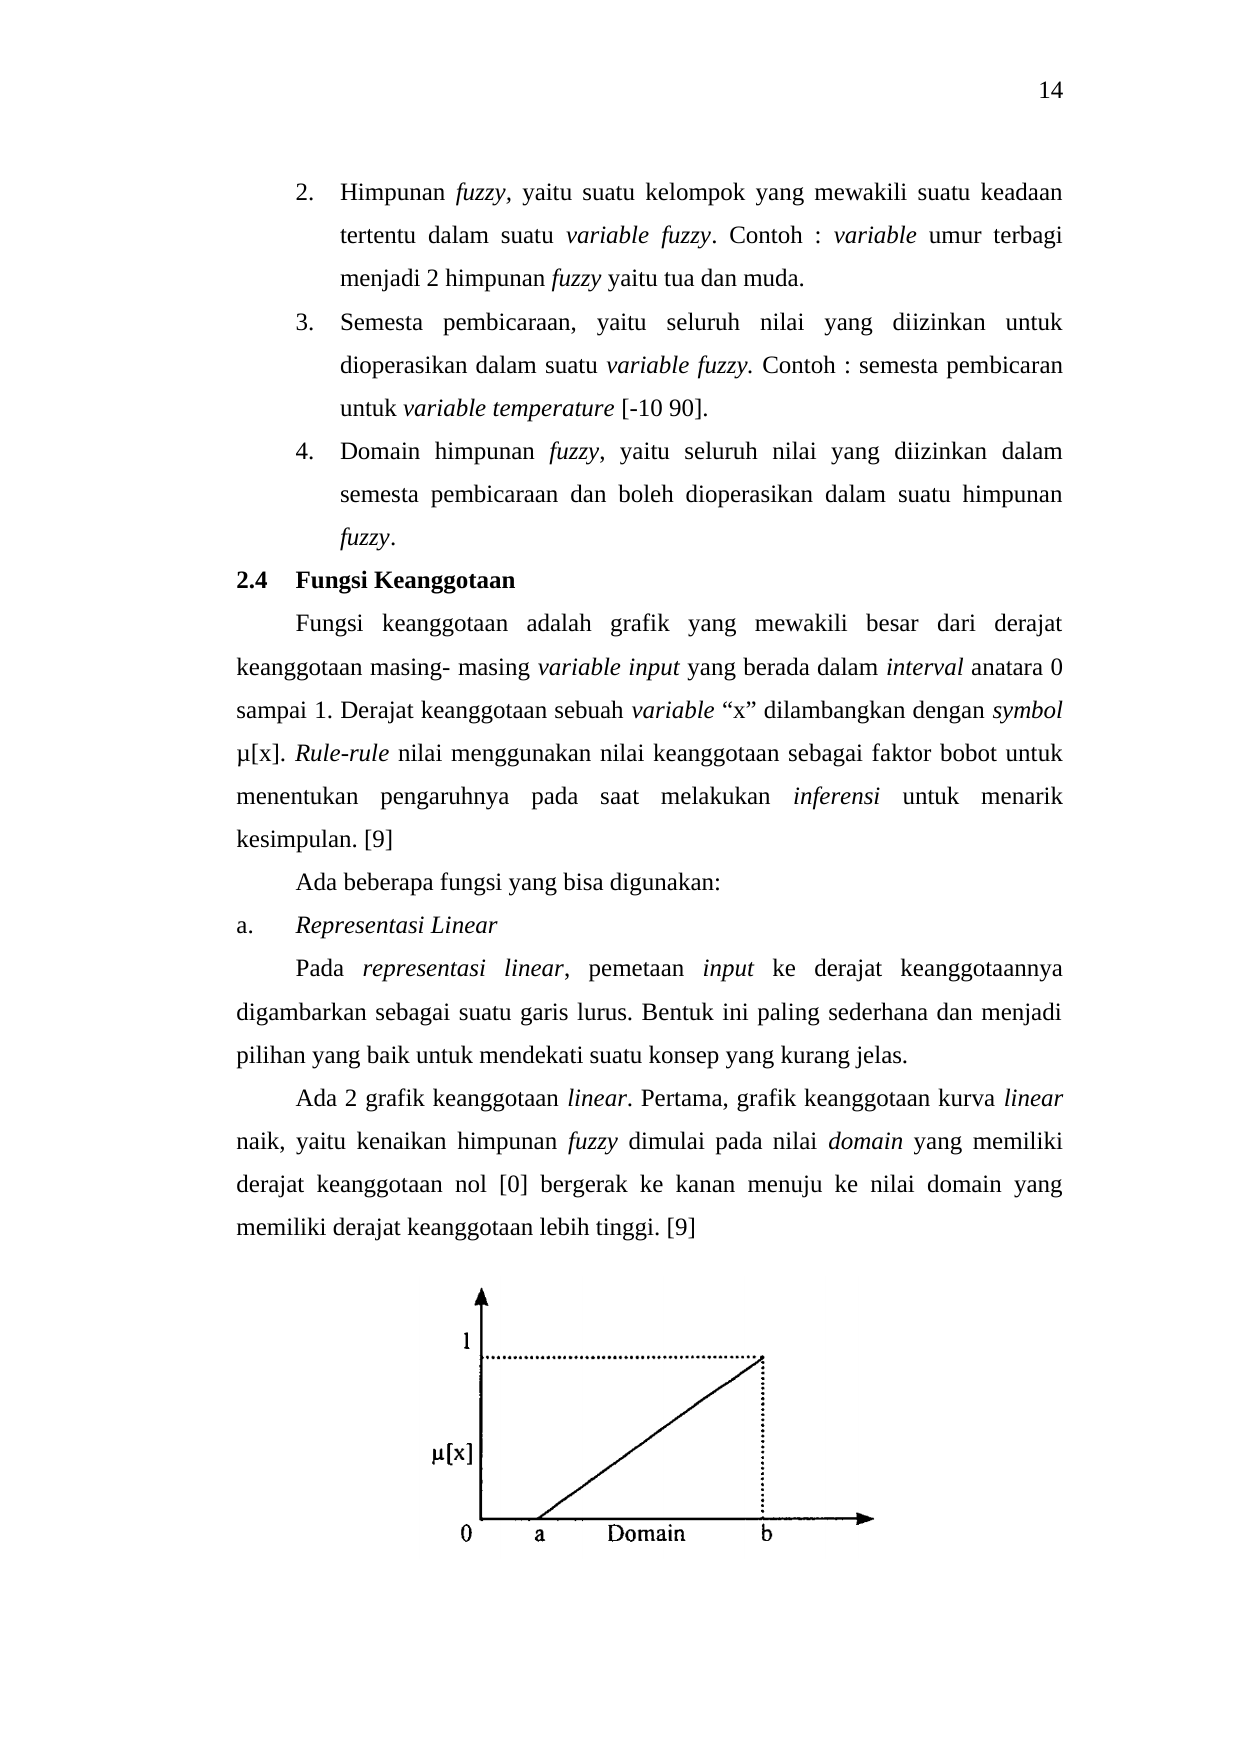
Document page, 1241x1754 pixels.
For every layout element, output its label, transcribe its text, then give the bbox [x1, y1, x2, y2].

list Himpunan fuzzy, yaitu suatu kelompok yang mewakili suatu keadaan tertentu dalam suatu variable fuzzy. Contoh : variable umur terbagi menjadi 2 himpunan fuzzy yaitu tua dan muda. [295, 177, 1063, 292]
list Ada beberapa fungsi yang bisa digunakan: [236, 867, 1063, 896]
picture [412, 1276, 888, 1559]
list Semesta pembicaraan, yaitu seluruh nilai yang diizinkan untuk dioperasikan dalam suatu variable fuzzy. Contoh : semesta pembicaran untuk variable temperature [-10 90]. [295, 307, 1063, 422]
list Ada 2 grafik keanggotaan linear. Pertama, grafik keanggotaan kurva linear naik, yaitu kenaikan himpunan fuzzy dimulai pada nilai domain yang memiliki derajat keanggotaan nol [0] bergerak ke kanan menuju ke nilai domain yang memiliki derajat keanggotaan lebih tinggi. [9] [236, 1083, 1063, 1241]
list Pada representasi linear, pemetaan input ke derajat keanggotaannya digambarkan sebagai suatu garis lurus. Bentuk ini paling sederhana dan menjadi pilihan yang baik untuk mendekati suatu konsep yang kurang jelas. [236, 953, 1063, 1068]
list Representasi Linear [236, 910, 1063, 939]
list Domain himpunan fuzzy, yaitu seluruh nilai yang diizinkan dalam semesta pembicaraan dan boleh dioperasikan dalam suatu himpunan fuzzy. [295, 436, 1063, 551]
list Fungsi Keanggotaan [236, 565, 1063, 594]
list Fungsi keanggotaan adalah grafik yang mewakili besar dari derajat keanggotaan masing- masing variable input yang berada dalam interval anatara 0 sampai 1. Derajat keanggotaan sebuah variable “x” dilambangkan dengan symbol µ[x]. Rule-rule nilai menggunakan nilai keanggotaan sebagai faktor bobot untuk menentukan pengaruhnya pada saat melakukan inferensi untuk menarik kesimpulan. [9] [236, 608, 1063, 853]
